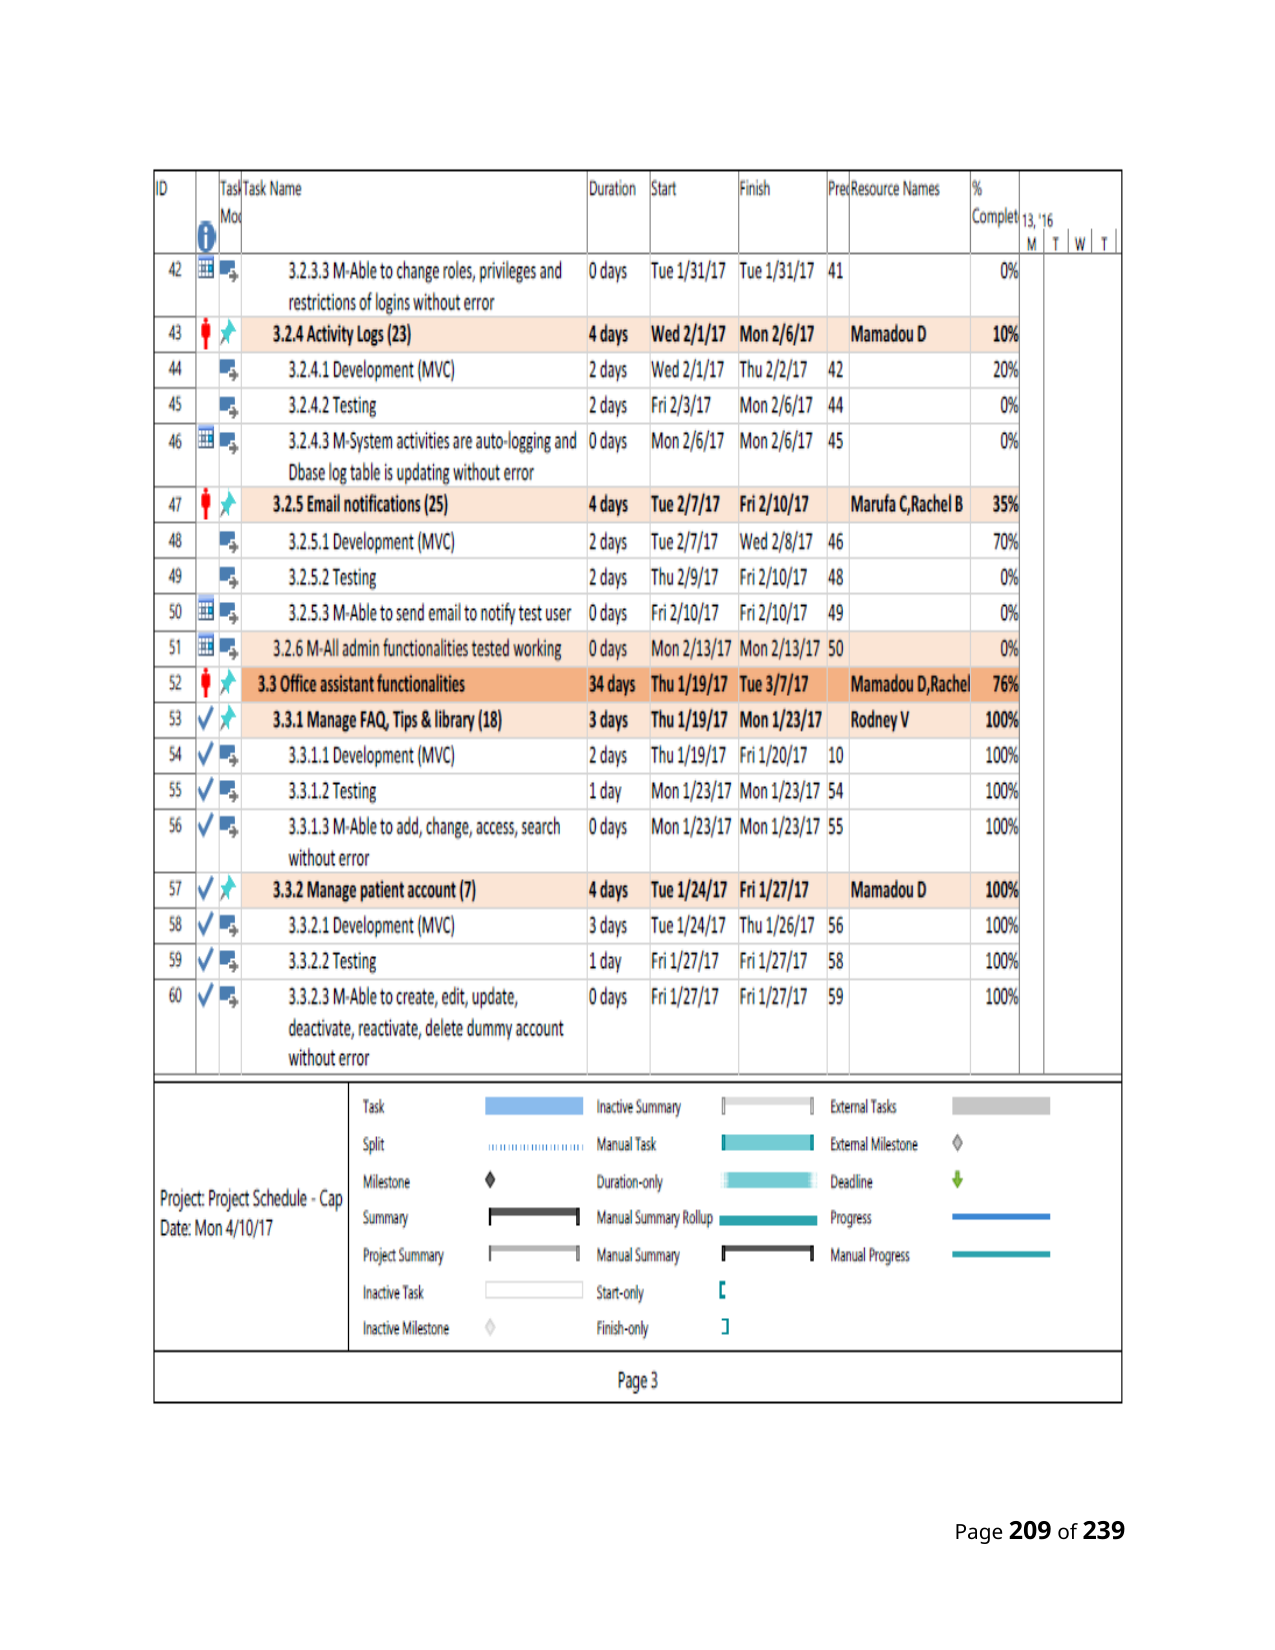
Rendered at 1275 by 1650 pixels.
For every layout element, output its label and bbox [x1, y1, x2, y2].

picture [150, 160, 1125, 1408]
